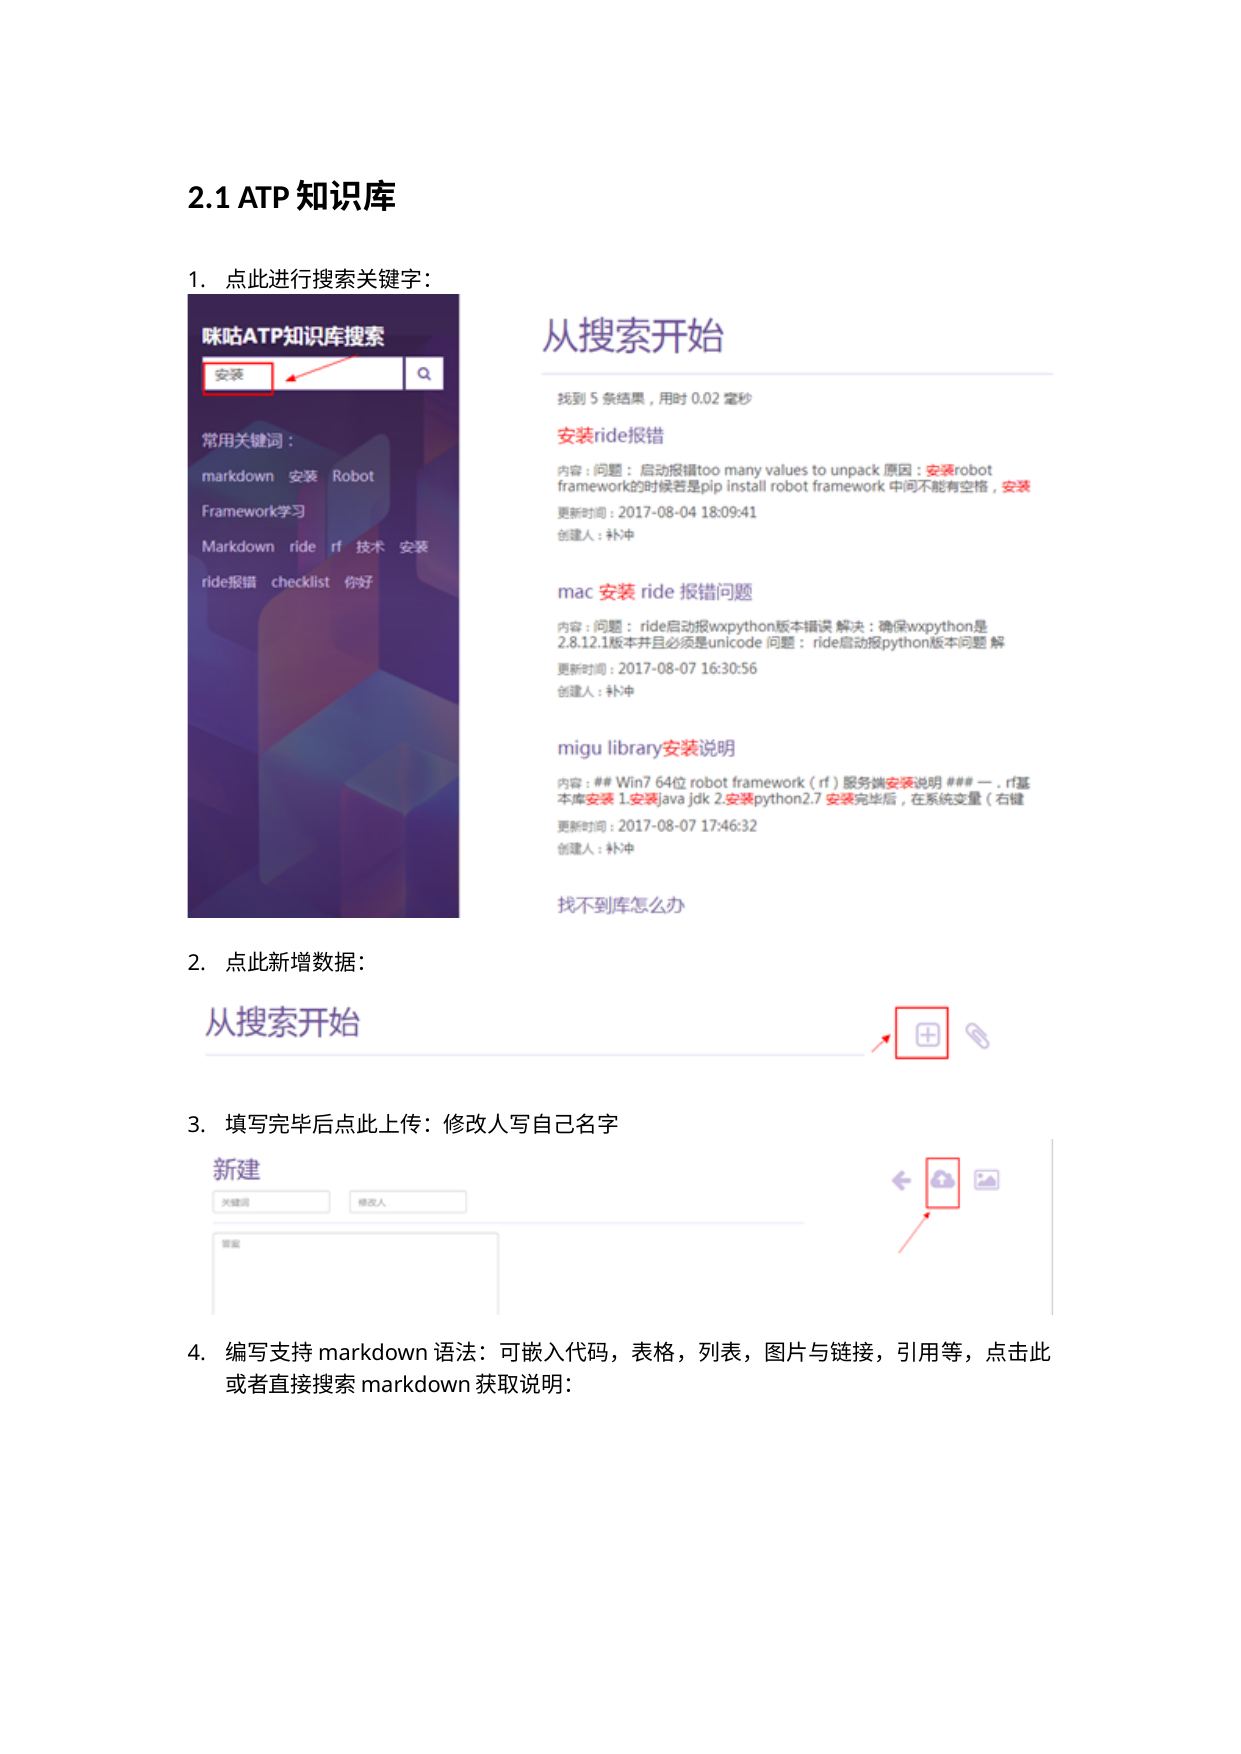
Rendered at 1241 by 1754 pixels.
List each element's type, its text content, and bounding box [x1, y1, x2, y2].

subtitle 2.1 ATP知识库 [187, 162, 1053, 227]
list 点此新增数据： [187, 944, 1053, 977]
list 编写支持markdown语法：可嵌入代码，表格，列表，图片与链接，引用等，点击此或者直接搜索markdown获取说明： [187, 1334, 1053, 1399]
list 点此进行搜索关键字： [187, 262, 1053, 294]
picture [187, 1139, 1054, 1315]
picture [187, 294, 1054, 918]
list 填写完毕后点此上传：修改人写自己名字 [187, 1107, 1053, 1139]
picture [187, 976, 1052, 1080]
